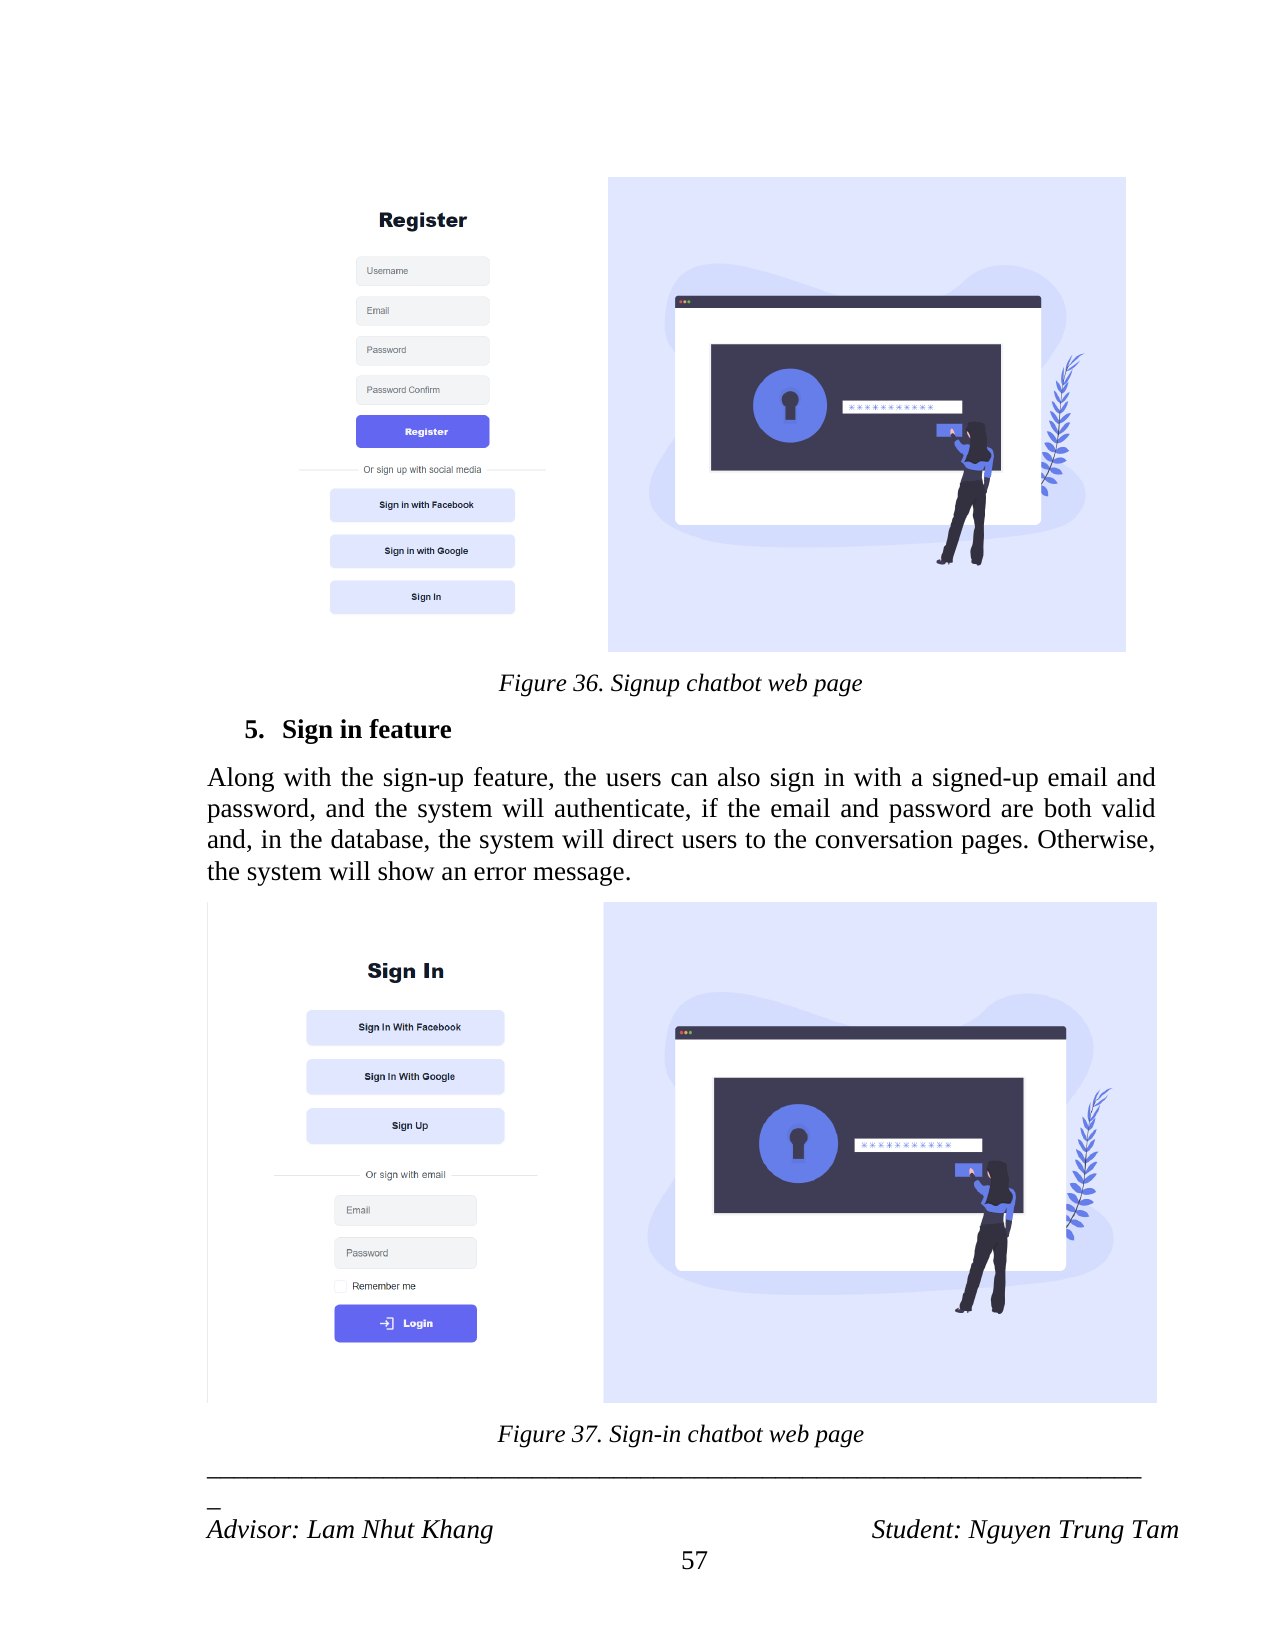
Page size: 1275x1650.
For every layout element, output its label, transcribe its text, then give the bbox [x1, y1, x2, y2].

picture [206, 902, 1157, 1403]
text Along with the sign-up feature, the users can also sign in with a signed-up email and password, and the system will authenticate, if the email and password are both valid and, in the database, the system will direct users to the conversation pages. Otherwise, the system will show an error message. [207, 761, 1157, 886]
picture [237, 177, 1127, 652]
text Figure 36. Signup chatbot web page [207, 668, 1157, 697]
text Figure 37. Sign-in chatbot web page [207, 1419, 1157, 1448]
list Sign in feature [244, 713, 1157, 744]
